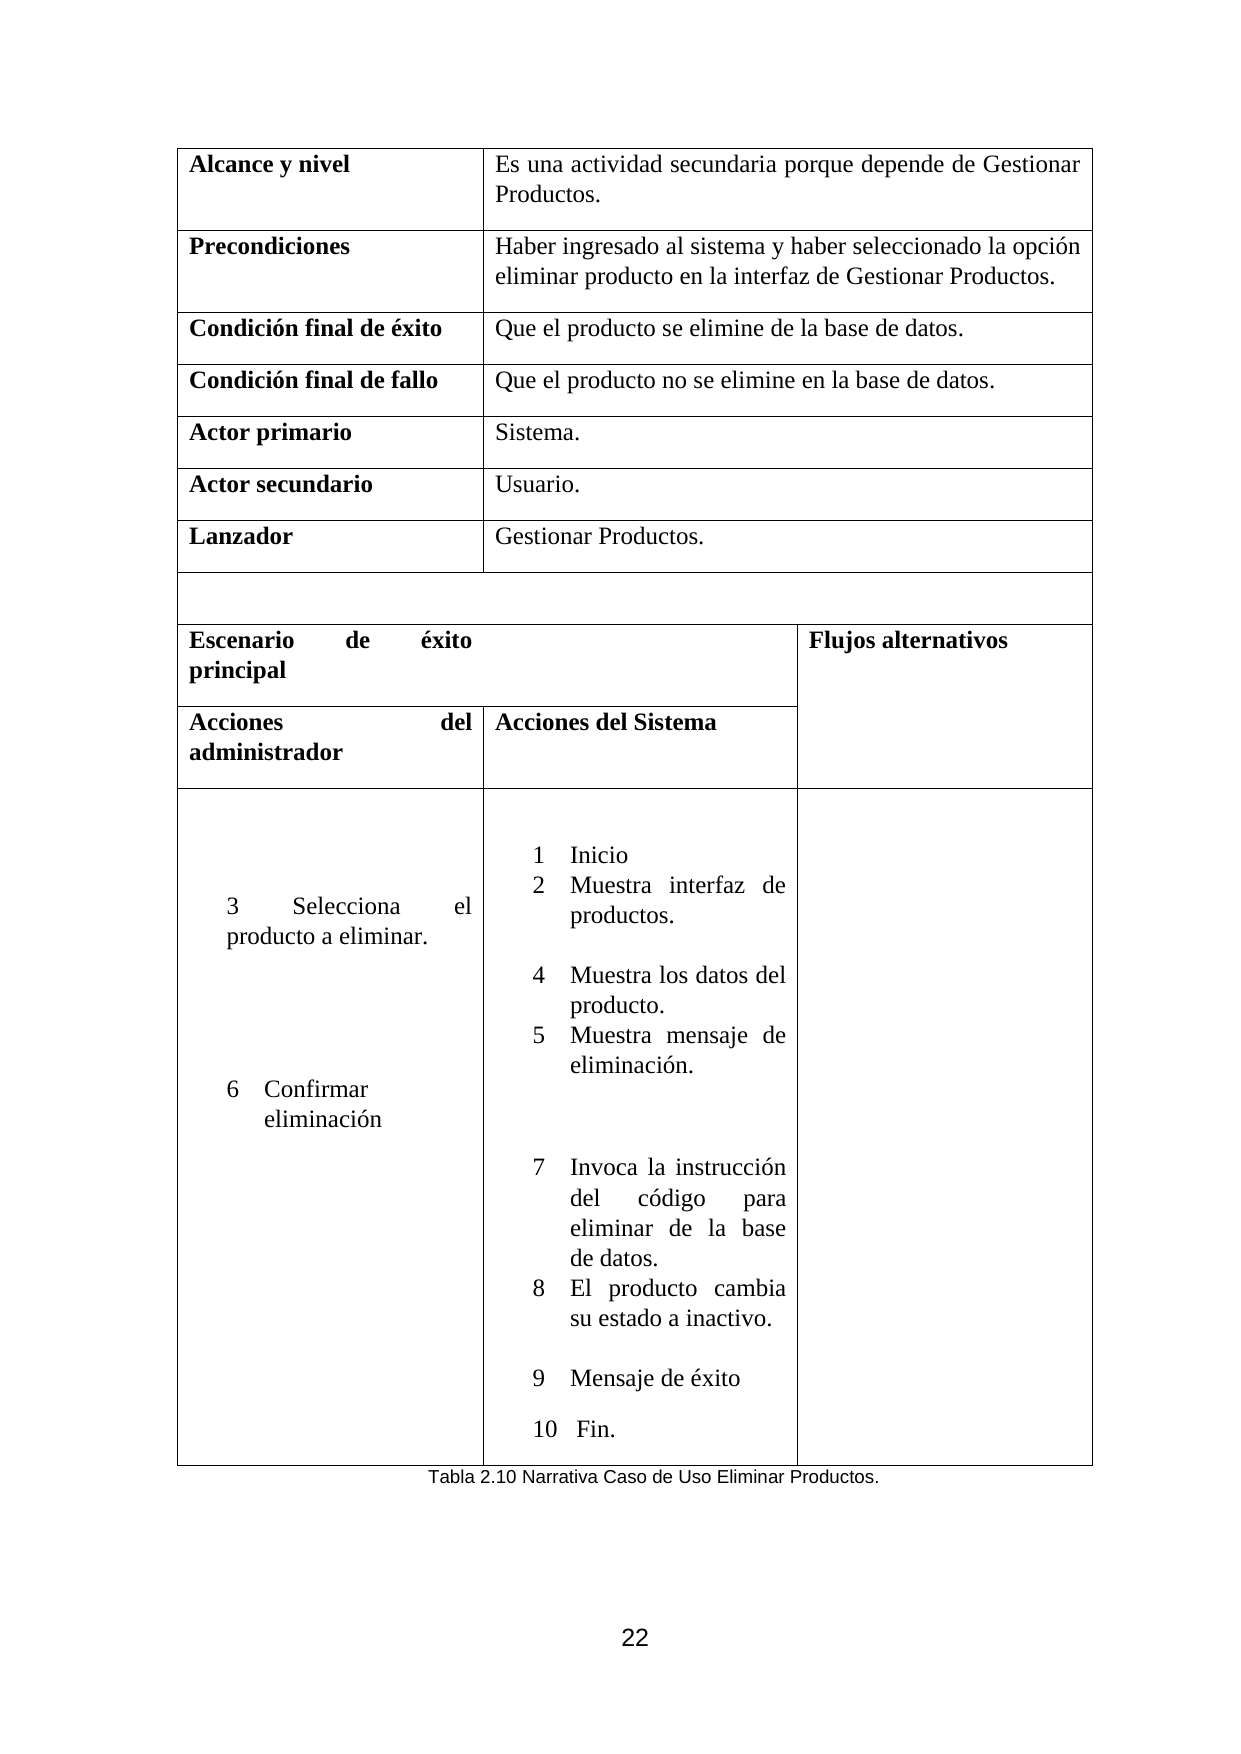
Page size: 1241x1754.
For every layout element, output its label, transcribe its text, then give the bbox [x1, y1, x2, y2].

table_cell Flujos alternativos [798, 625, 1092, 706]
table_cell Precondiciones [178, 231, 483, 312]
table_cell Que el producto se elimine de la base de datos. [484, 313, 1092, 364]
table_cell Es una actividad secundaria porque depende de Gestionar Productos. [484, 149, 1092, 230]
table_cell Escenario de éxito principal [178, 625, 483, 706]
table_cell Actor secundario [178, 469, 483, 520]
table_cell Gestionar Productos. [484, 521, 1092, 572]
table_cell Alcance y nivel [178, 149, 483, 230]
table_cell Acciones del administrador [178, 707, 483, 788]
table_cell [484, 625, 797, 706]
table_cell Sistema. [484, 417, 1092, 468]
table_cell [178, 573, 1092, 624]
table_cell Condición final de fallo [178, 365, 483, 416]
text Tabla 2.10 Narrativa Caso de Uso Eliminar Productos. [215, 1466, 1092, 1488]
table_cell 3 Selecciona el producto a eliminar. Confirmar eliminación [178, 789, 483, 1465]
table_cell Usuario. [484, 469, 1092, 520]
table_cell [798, 789, 1092, 1465]
table_cell Acciones del Sistema [484, 707, 797, 788]
table_cell Inicio Muestra interfaz de productos. Muestra los datos del producto. Muestra mensaje de eliminación. Invoca la instrucción del código para eliminar de la base de datos. El producto cambia su estado a inactivo. Mensaje de éxito 10 Fin. [484, 789, 797, 1465]
table_cell Lanzador [178, 521, 483, 572]
table_cell [798, 706, 1092, 788]
table_cell Actor primario [178, 417, 483, 468]
table_cell Condición final de éxito [178, 313, 483, 364]
table_cell Que el producto no se elimine en la base de datos. [484, 365, 1092, 416]
table_cell Haber ingresado al sistema y haber seleccionado la opción eliminar producto en la interfaz de Gestionar Productos. [484, 231, 1092, 312]
